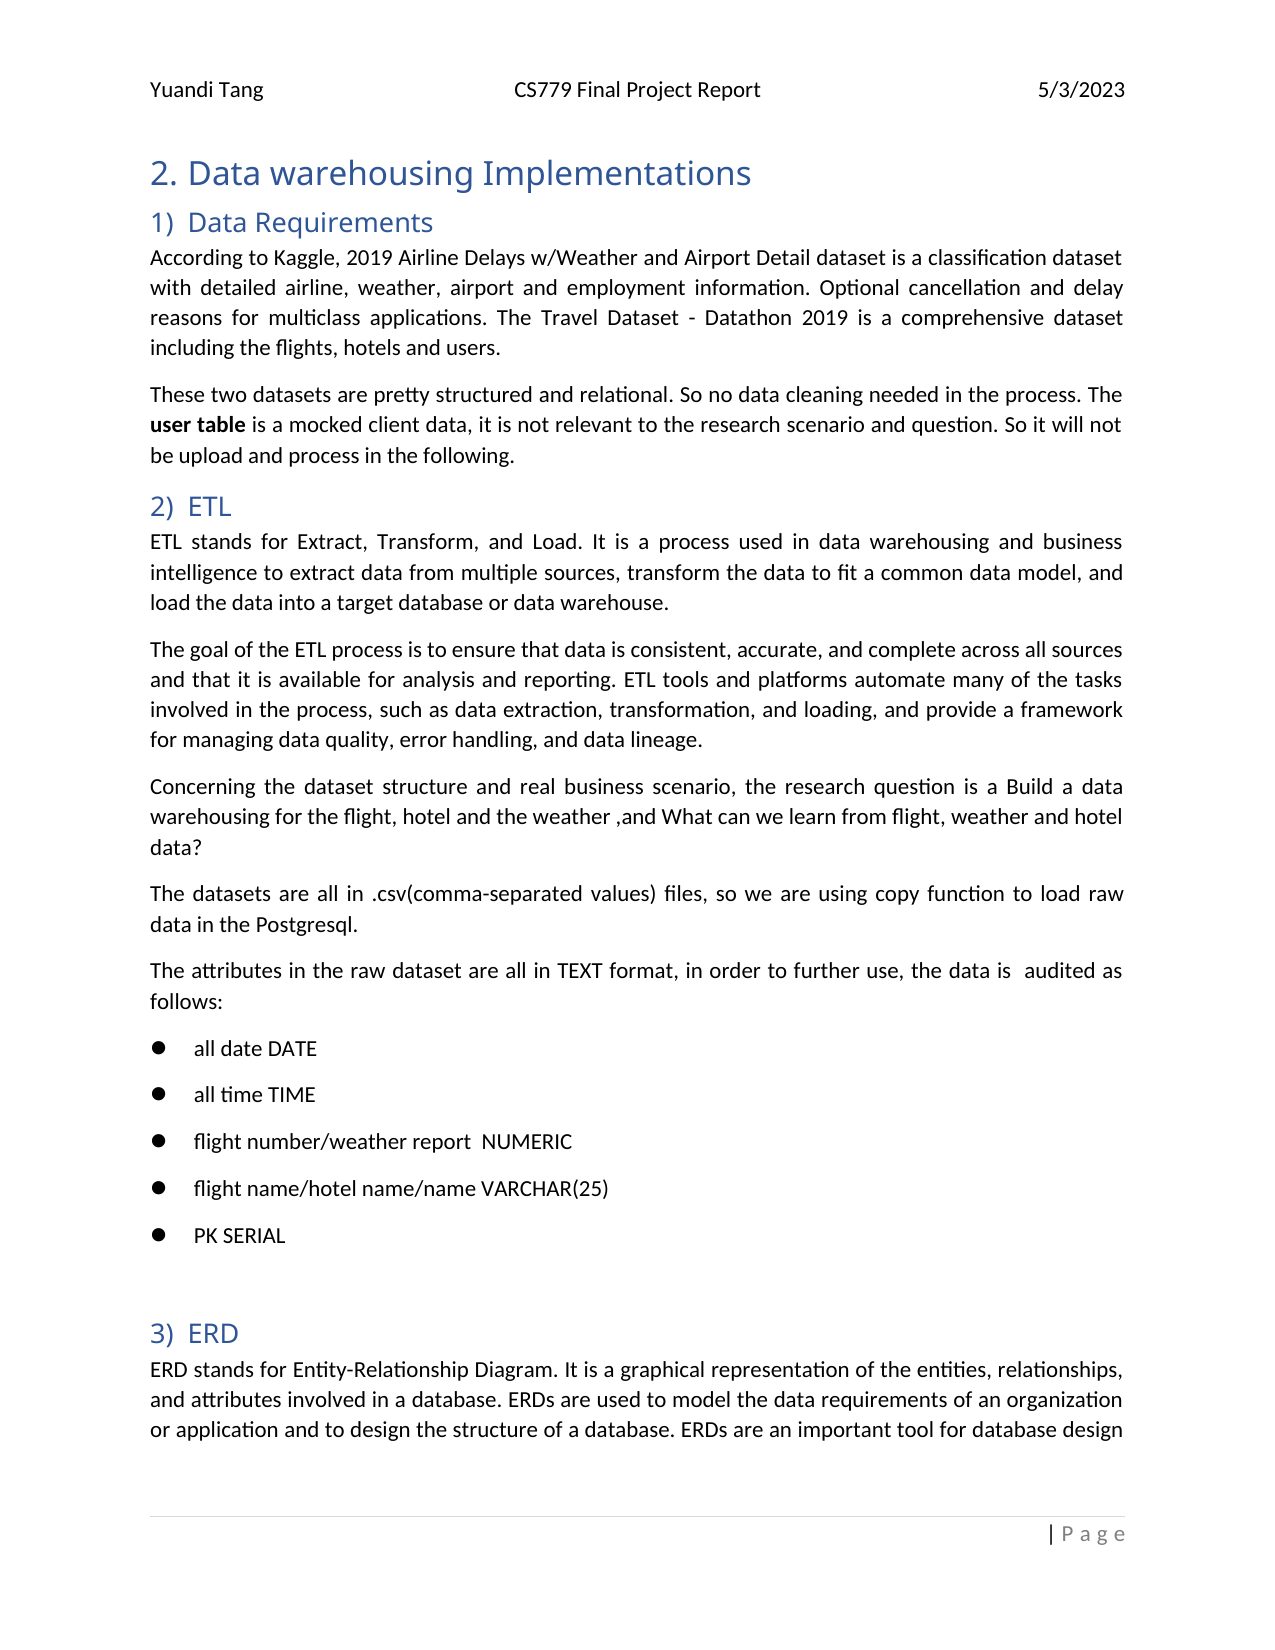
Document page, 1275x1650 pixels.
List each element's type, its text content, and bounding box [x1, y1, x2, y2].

text These two datasets are pretty structured and relational. So no data cleaning needed in the process. The user table is a mocked client data, it is not relevant to the research scenario and question. So it will not be upload and process in the following. [150, 380, 1125, 469]
subtitle Data Requirements [150, 203, 1125, 240]
text The goal of the ETL process is to ensure that data is consistent, accurate, and complete across all sources and that it is available for analysis and reporting. ETL tools and platforms automate many of the tasks involved in the process, such as data extraction, transformation, and loading, and provide a framework for managing data quality, error handling, and data lineage. [150, 635, 1125, 753]
list all time TIME [150, 1081, 1125, 1109]
subtitle ETL [150, 488, 1125, 524]
text ETL stands for Extract, Transform, and Load. It is a process used in data warehousing and business intelligence to extract data from multiple sources, transform the data to fit a common data model, and load the data into a target database or data warehouse. [150, 527, 1125, 616]
text The attributes in the raw dataset are all in TEXT format, in order to further use, the data is audited as follows: [150, 957, 1125, 1015]
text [150, 1355, 1125, 1443]
list all date DATE [150, 1034, 1125, 1062]
subtitle Data warehousing Implementations [150, 150, 1125, 195]
list PK SERIAL [150, 1221, 1125, 1249]
list flight name/hotel name/name VARCHAR(25) [150, 1174, 1125, 1202]
text The datasets are all in .csv(comma-separated values) files, so we are using copy function to load raw data in the Postgresql. [150, 879, 1125, 938]
text Concerning the dataset structure and real business scenario, the research question is a Build a data warehousing for the flight, hotel and the weather ,and What can we learn from flight, weather and hotel data? [150, 772, 1125, 861]
text According to Kaggle, 2019 Airline Delays w/Weather and Airport Detail dataset is a classification dataset with detailed airline, weather, airport and employment information. Optional cancellation and delay reasons for multiclass applications. The Travel Dataset - Datathon 2019 is a comprehensive dataset including the flights, hotels and users. [150, 243, 1125, 362]
subtitle ERD [150, 1315, 1125, 1352]
list flight number/weather report NUMERIC [150, 1127, 1125, 1156]
